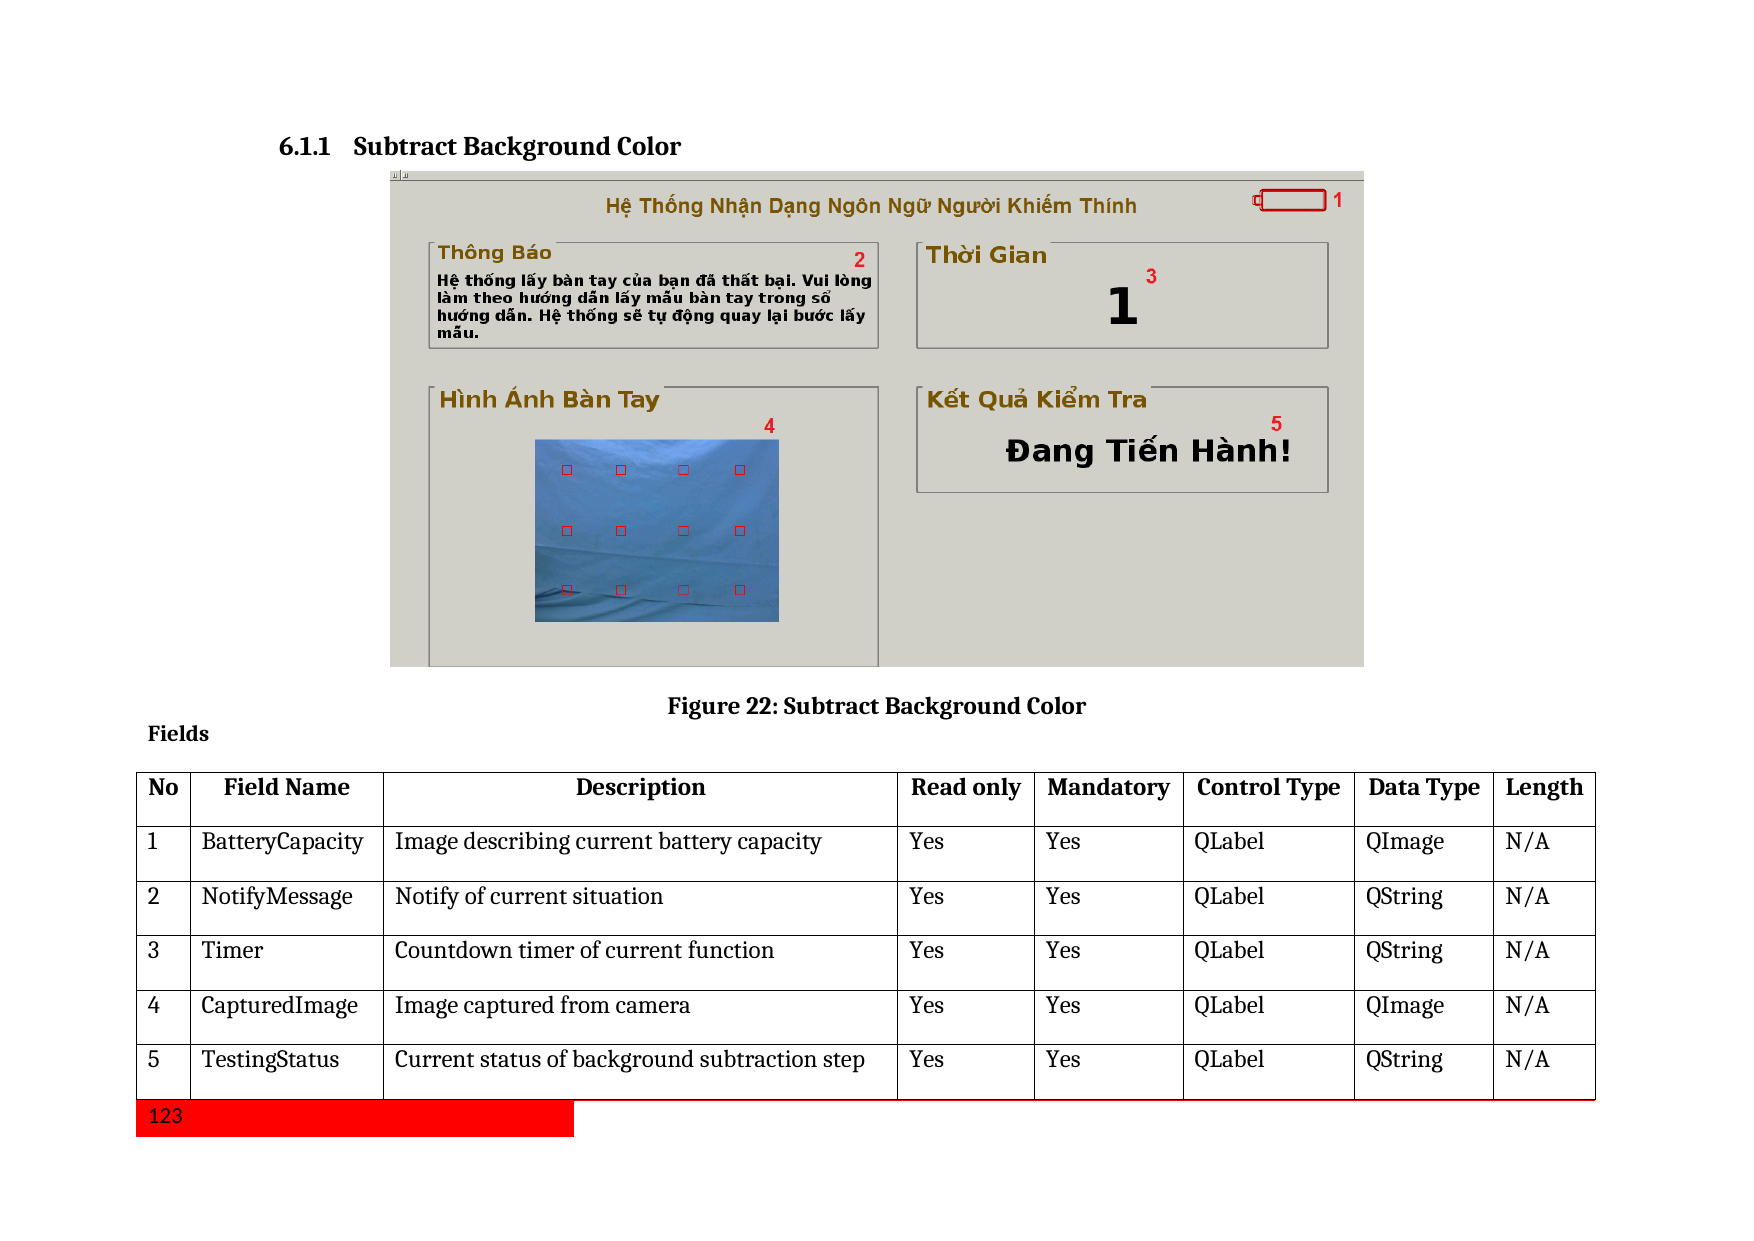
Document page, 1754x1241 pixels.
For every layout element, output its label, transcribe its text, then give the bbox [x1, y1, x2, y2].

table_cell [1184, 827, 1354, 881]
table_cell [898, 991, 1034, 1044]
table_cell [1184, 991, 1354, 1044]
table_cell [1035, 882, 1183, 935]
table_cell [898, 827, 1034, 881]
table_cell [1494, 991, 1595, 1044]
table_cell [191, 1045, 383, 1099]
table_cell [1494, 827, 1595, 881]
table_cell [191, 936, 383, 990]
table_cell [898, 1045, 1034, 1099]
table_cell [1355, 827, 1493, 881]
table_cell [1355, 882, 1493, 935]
subtitle Subtract Background Color [279, 131, 1606, 162]
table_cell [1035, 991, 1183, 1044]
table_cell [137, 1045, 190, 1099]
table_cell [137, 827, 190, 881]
picture [390, 170, 1364, 667]
text Fields [148, 721, 1606, 747]
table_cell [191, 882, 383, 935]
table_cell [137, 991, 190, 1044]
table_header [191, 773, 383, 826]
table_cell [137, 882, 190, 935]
list Figure 22: Subtract Background Color [148, 692, 1606, 721]
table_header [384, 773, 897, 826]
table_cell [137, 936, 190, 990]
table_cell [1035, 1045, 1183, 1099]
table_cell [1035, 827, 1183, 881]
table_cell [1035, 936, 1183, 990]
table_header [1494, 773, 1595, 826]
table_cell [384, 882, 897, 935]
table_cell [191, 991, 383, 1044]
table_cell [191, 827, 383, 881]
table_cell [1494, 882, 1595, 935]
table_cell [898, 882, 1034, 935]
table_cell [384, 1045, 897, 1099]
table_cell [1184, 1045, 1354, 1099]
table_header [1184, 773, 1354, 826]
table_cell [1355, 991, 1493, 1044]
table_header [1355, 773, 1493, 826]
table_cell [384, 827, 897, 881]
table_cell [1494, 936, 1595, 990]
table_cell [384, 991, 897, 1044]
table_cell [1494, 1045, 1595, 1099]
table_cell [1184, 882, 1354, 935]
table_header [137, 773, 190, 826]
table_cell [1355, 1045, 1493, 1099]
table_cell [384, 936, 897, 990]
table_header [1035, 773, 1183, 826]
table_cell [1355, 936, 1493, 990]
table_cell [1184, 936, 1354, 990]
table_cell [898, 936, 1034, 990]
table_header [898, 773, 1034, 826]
